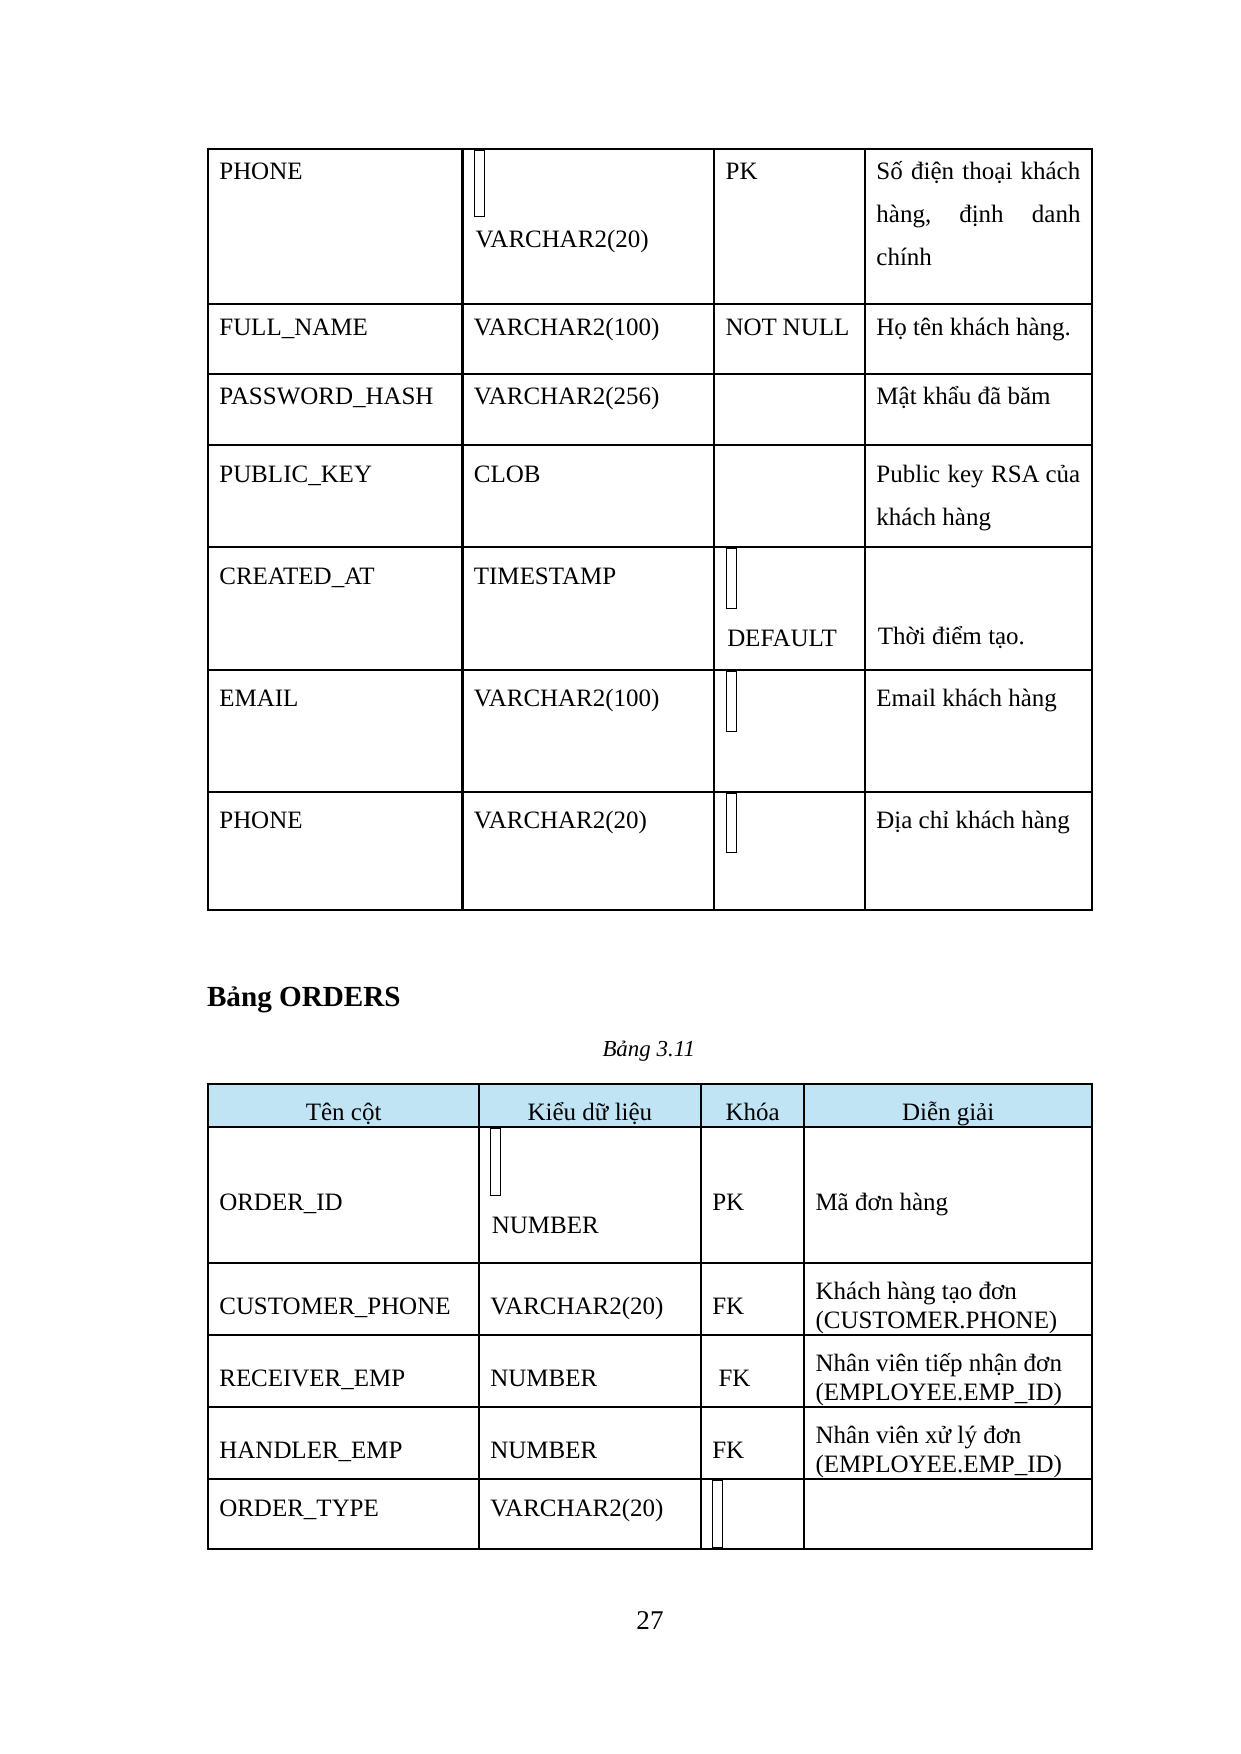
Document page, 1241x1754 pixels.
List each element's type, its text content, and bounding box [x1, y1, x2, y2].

table_cell Họ tên khách hàng. [866, 305, 1091, 372]
table_cell Public key RSA của khách hàng [866, 446, 1091, 546]
table_cell FULL_NAME [209, 305, 461, 372]
table_cell Mã đơn hàng [805, 1128, 1091, 1262]
table_cell NUMBER [480, 1336, 700, 1406]
table_cell [805, 1480, 1091, 1548]
table_cell CREATED_AT [209, 548, 461, 669]
table_cell VARCHAR2(100) [464, 671, 713, 791]
text Bảng ORDERS [207, 979, 1092, 1013]
table_header Diễn giải [805, 1085, 1091, 1126]
table_cell PK [702, 1128, 803, 1262]
table_cell Nhân viên xử lý đơn (EMPLOYEE.EMP_ID) [805, 1408, 1091, 1478]
table_header Tên cột [209, 1085, 478, 1126]
table_cell NUMBER [480, 1408, 700, 1478]
table_cell VARCHAR2(20) [464, 793, 713, 909]
table_cell Khách hàng tạo đơn (CUSTOMER.PHONE) [805, 1264, 1091, 1334]
table_cell [702, 1480, 712, 1548]
table_cell TIMESTAMP [464, 548, 713, 669]
table_cell [480, 1128, 700, 1262]
table_cell FK [702, 1408, 803, 1478]
table_cell [715, 375, 864, 444]
table_cell FK [702, 1336, 803, 1406]
table_cell FK [702, 1264, 803, 1334]
table_cell Mật khẩu đã băm [866, 375, 1091, 444]
table_cell CLOB [464, 446, 713, 546]
table_cell ORDER_ID [209, 1128, 478, 1262]
table_cell ORDER_TYPE [209, 1480, 478, 1548]
table_cell CUSTOMER_PHONE [209, 1264, 478, 1334]
table_cell PUBLIC_KEY [209, 446, 461, 546]
table_cell PASSWORD_HASH [209, 375, 461, 444]
table_cell PHONE [209, 793, 461, 909]
table_cell [715, 548, 864, 669]
table_cell NOT NULL [715, 305, 864, 372]
table_cell VARCHAR2(20) [480, 1480, 700, 1548]
table_cell [866, 548, 1091, 669]
table_header Kiểu dữ liệu [480, 1085, 700, 1126]
table_cell VARCHAR2(256) [464, 375, 713, 444]
table_cell VARCHAR2(20) [480, 1264, 700, 1334]
table_cell HANDLER_EMP [209, 1408, 478, 1478]
table_cell EMAIL [209, 671, 461, 791]
table_cell Email khách hàng [866, 671, 1091, 791]
table_cell [715, 671, 864, 791]
table_cell VARCHAR2(100) [464, 305, 713, 372]
table_cell [464, 150, 713, 303]
table_cell [715, 793, 864, 909]
table_cell [715, 446, 864, 546]
table_cell Số điện thoại khách hàng, định danh chính [866, 150, 1091, 303]
table_cell [723, 1480, 803, 1548]
table_cell PK [715, 150, 864, 303]
table_cell PHONE [209, 150, 461, 303]
table_cell RECEIVER_EMP [209, 1336, 478, 1406]
table_cell [713, 1481, 722, 1547]
table_header Khóa [702, 1085, 803, 1126]
table_cell Địa chỉ khách hàng [866, 793, 1091, 909]
table_cell Nhân viên tiếp nhận đơn (EMPLOYEE.EMP_ID) [805, 1336, 1091, 1406]
